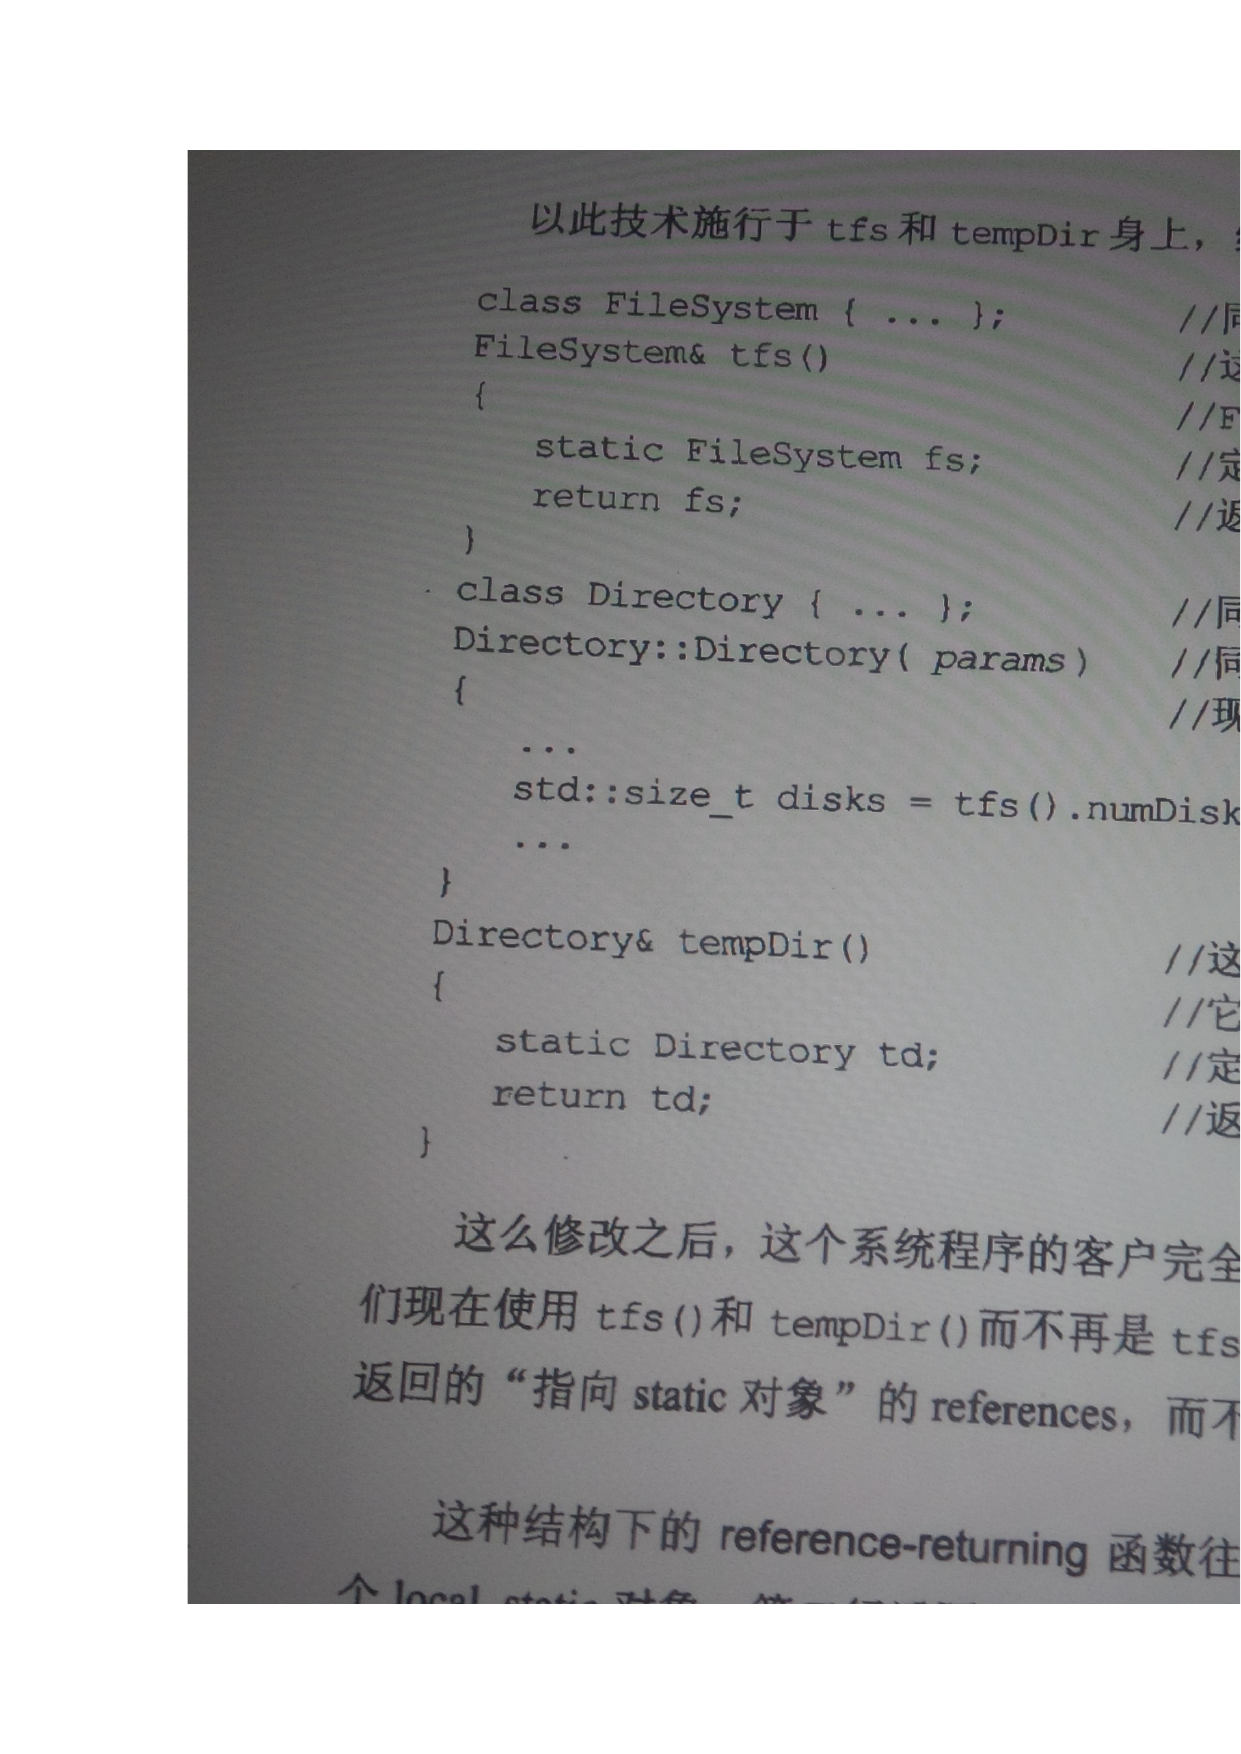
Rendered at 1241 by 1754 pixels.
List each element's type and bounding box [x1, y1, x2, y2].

picture [187, 150, 1241, 1604]
